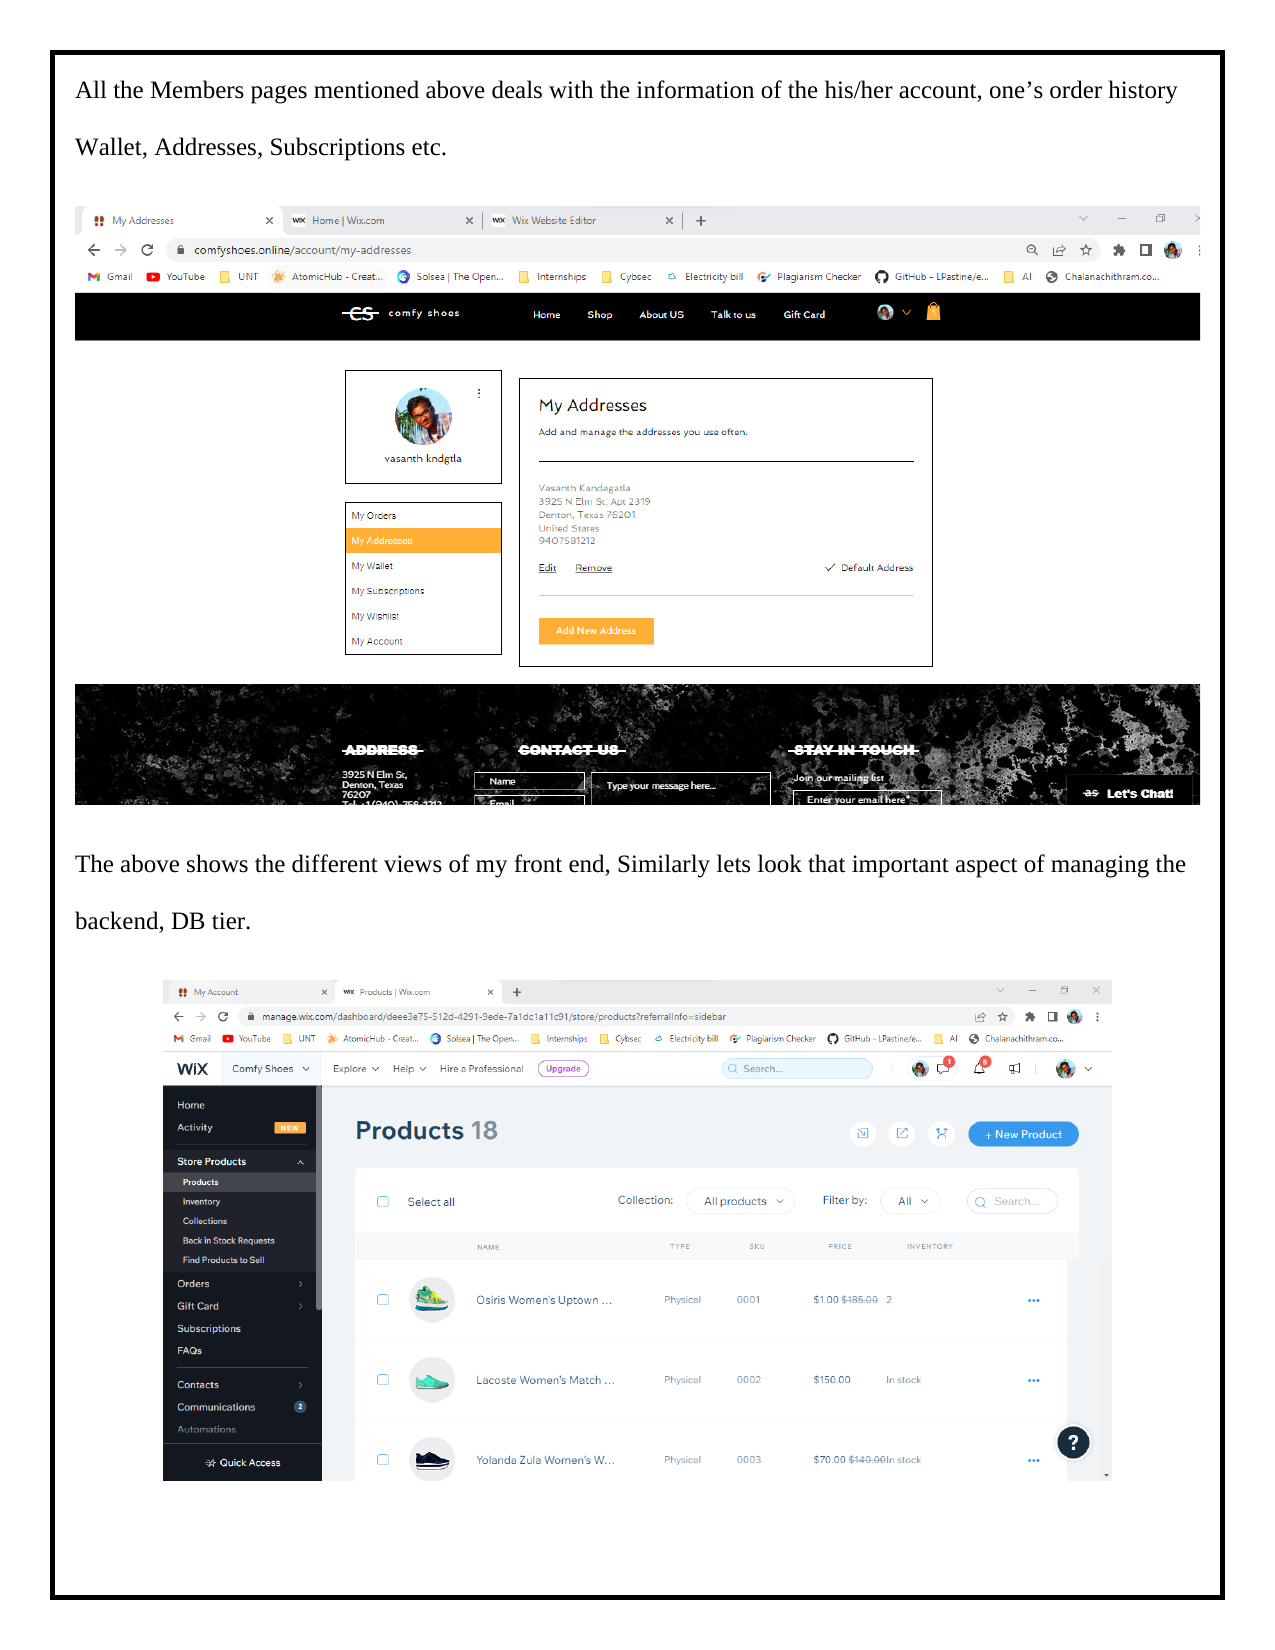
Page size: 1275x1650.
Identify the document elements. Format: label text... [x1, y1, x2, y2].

text The above shows the different views of my front end, Similarly lets look that important aspect of managing the backend, DB tier. [75, 849, 1200, 935]
picture [163, 980, 1112, 1481]
text All the Members pages mentioned above deals with the information of the his/her account, one’s order history Wallet, Addresses, Subscriptions etc. [75, 75, 1200, 161]
picture [75, 206, 1200, 805]
